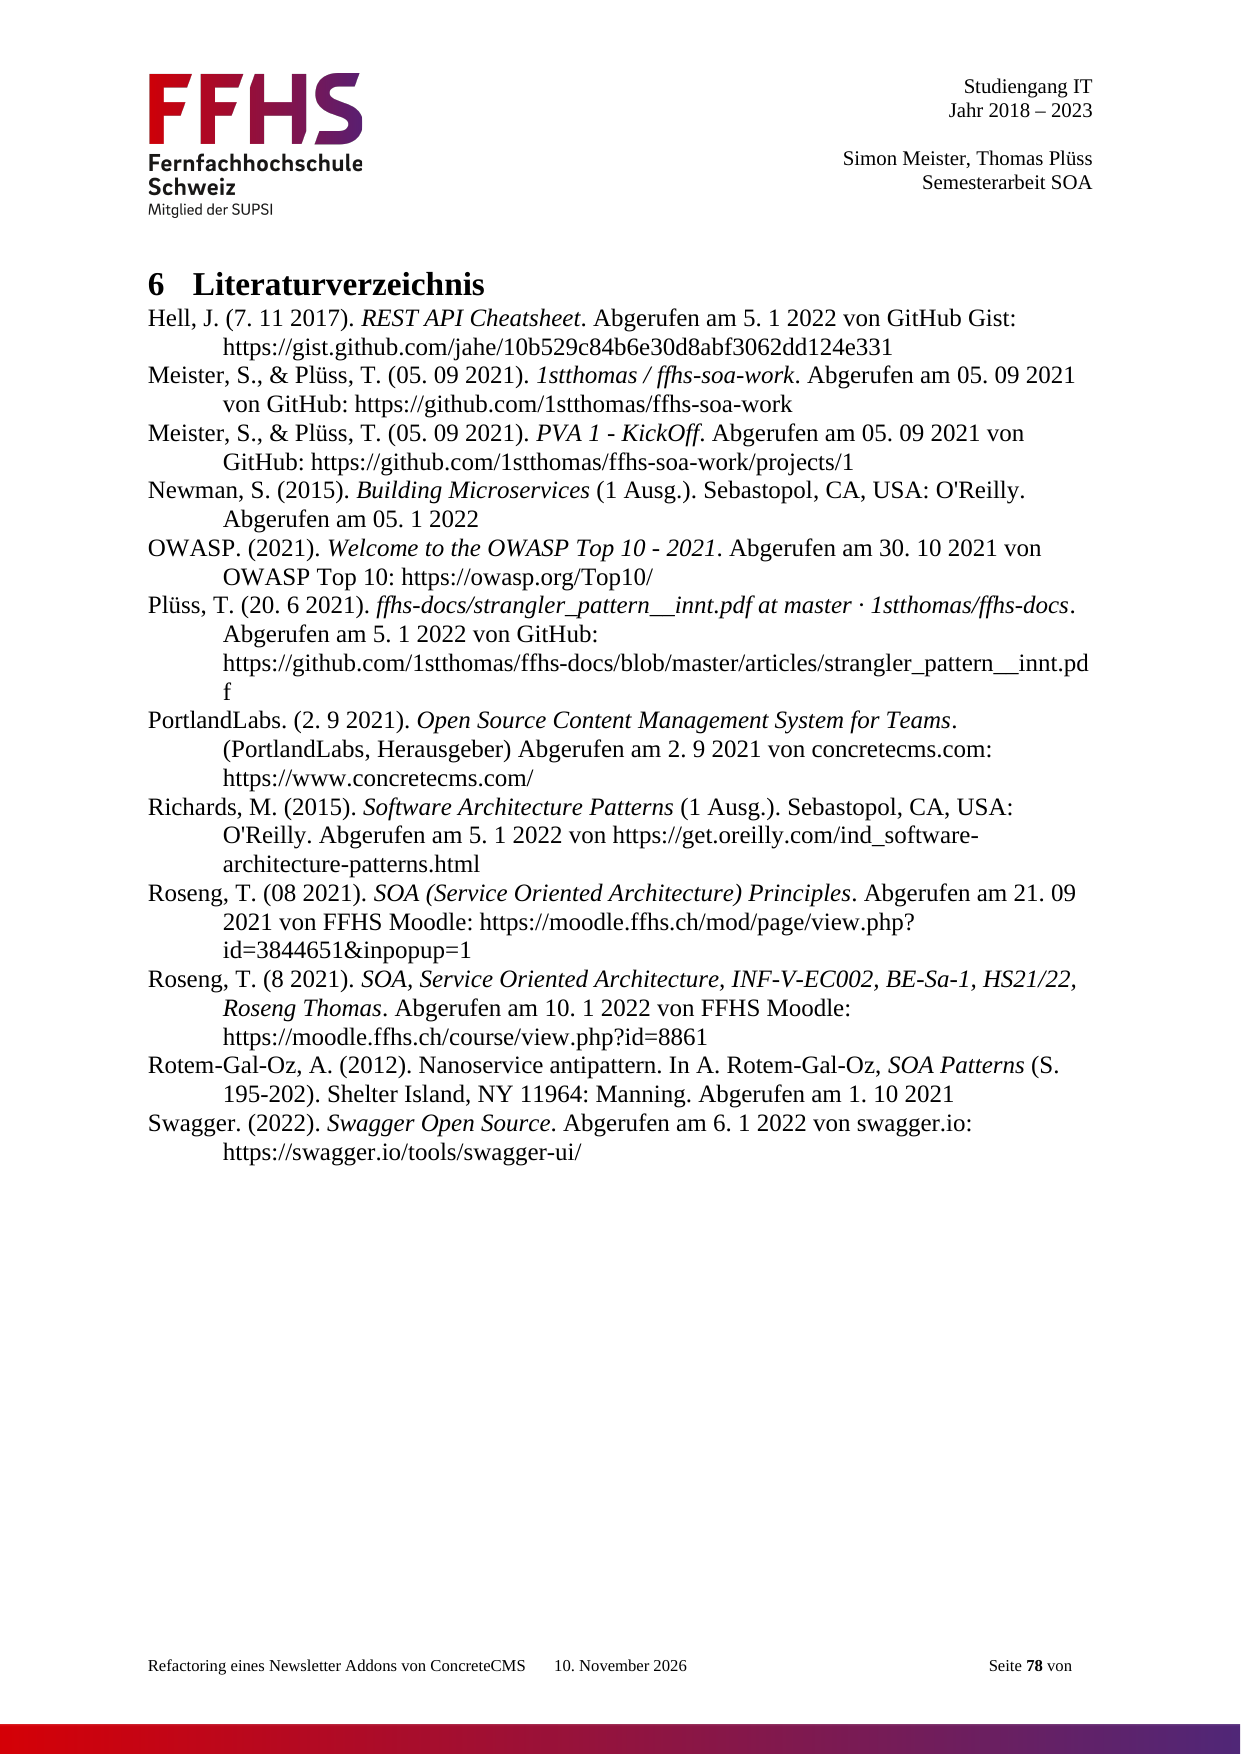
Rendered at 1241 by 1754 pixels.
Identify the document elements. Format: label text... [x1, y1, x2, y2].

text Plüss, T. (20. 6 2021). ffhs-docs/strangler_pattern__innt.pdf at master · 1stthomas/ffhs-docs. Abgerufen am 5. 1 2022 von GitHub: https://github.com/1stthomas/ffhs-docs/blob/master/articles/strangler_pattern__innt.pdf [148, 590, 1092, 705]
text Richards, M. (2015). Software Architecture Patterns (1 Ausg.). Sebastopol, CA, USA: O'Reilly. Abgerufen am 5. 1 2022 von https://get.oreilly.com/ind_software-architecture-patterns.html [148, 792, 1092, 878]
text Roseng, T. (08 2021). SOA (Service Oriented Architecture) Principles. Abgerufen am 21. 09 2021 von FFHS Moodle: https://moodle.ffhs.ch/mod/page/view.php?id=3844651&inpopup=1 [148, 878, 1092, 964]
text Meister, S., & Plüss, T. (05. 09 2021). 1stthomas / ffhs-soa-work. Abgerufen am 05. 09 2021 von GitHub: https://github.com/1stthomas/ffhs-soa-work [148, 360, 1092, 418]
picture [148, 73, 363, 218]
picture [0, 1724, 1241, 1754]
text PortlandLabs. (2. 9 2021). Open Source Content Management System for Teams. (PortlandLabs, Herausgeber) Abgerufen am 2. 9 2021 von concretecms.com: https://www.concretecms.com/ [148, 705, 1092, 792]
text OWASP. (2021). Welcome to the OWASP Top 10 - 2021. Abgerufen am 30. 10 2021 von OWASP Top 10: https://owasp.org/Top10/ [148, 533, 1092, 590]
text Meister, S., & Plüss, T. (05. 09 2021). PVA 1 - KickOff. Abgerufen am 05. 09 2021 von GitHub: https://github.com/1stthomas/ffhs-soa-work/projects/1 [148, 418, 1092, 475]
subtitle Literaturverzeichnis [148, 264, 1092, 303]
text Newman, S. (2015). Building Microservices (1 Ausg.). Sebastopol, CA, USA: O'Reilly. Abgerufen am 05. 1 2022 [148, 475, 1092, 533]
text Hell, J. (7. 11 2017). REST API Cheatsheet. Abgerufen am 5. 1 2022 von GitHub Gist: https://gist.github.com/jahe/10b529c84b6e30d8abf3062dd124e331 [148, 303, 1092, 360]
text Rotem-Gal-Oz, A. (2012). Nanoservice antipattern. In A. Rotem-Gal-Oz, SOA Patterns (S. 195-202). Shelter Island, NY 11964: Manning. Abgerufen am 1. 10 2021 [148, 1050, 1092, 1108]
text Swagger. (2022). Swagger Open Source. Abgerufen am 6. 1 2022 von swagger.io: https://swagger.io/tools/swagger-ui/ [148, 1108, 1092, 1165]
text Roseng, T. (8 2021). SOA, Service Oriented Architecture, INF-V-EC002, BE-Sa-1, HS21/22, Roseng Thomas. Abgerufen am 10. 1 2022 von FFHS Moodle: https://moodle.ffhs.ch/course/view.php?id=8861 [148, 964, 1092, 1050]
